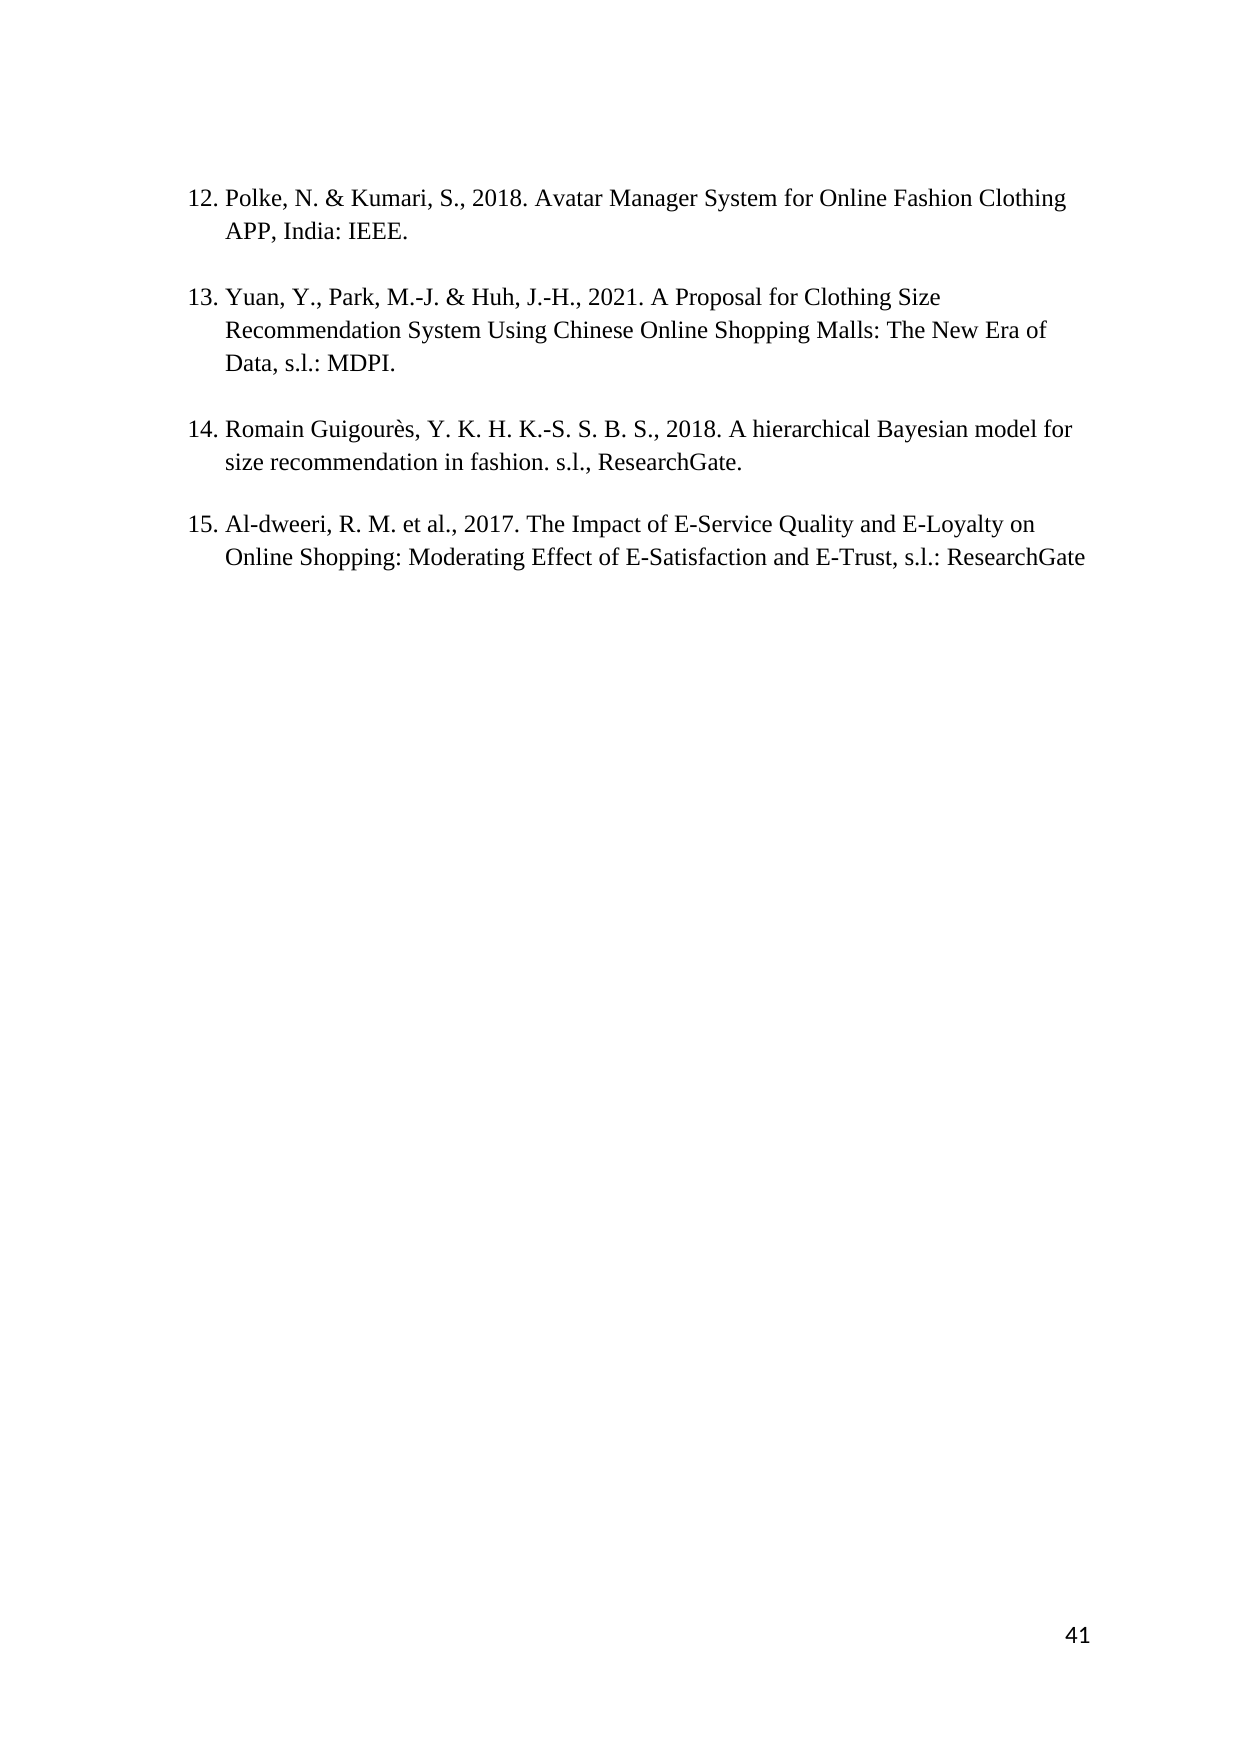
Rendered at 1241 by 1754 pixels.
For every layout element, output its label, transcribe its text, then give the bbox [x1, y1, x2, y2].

list Romain Guigourès, Y. K. H. K.-S. S. B. S., 2018. A hierarchical Bayesian model for size recommendation in fashion. s.l., ResearchGate. [187, 414, 1090, 476]
list Yuan, Y., Park, M.-J. & Huh, J.-H., 2021. A Proposal for Clothing Size Recommendation System Using Chinese Online Shopping Malls: The New Era of Data, s.l.: MDPI. [187, 282, 1090, 377]
list Polke, N. & Kumari, S., 2018. Avatar Manager System for Online Fashion Clothing APP, India: IEEE. [187, 183, 1090, 245]
list Al-dweeri, R. M. et al., 2017. The Impact of E-Service Quality and E-Loyalty on Online Shopping: Moderating Effect of E-Satisfaction and E-Trust, s.l.: ResearchGate [187, 509, 1090, 571]
